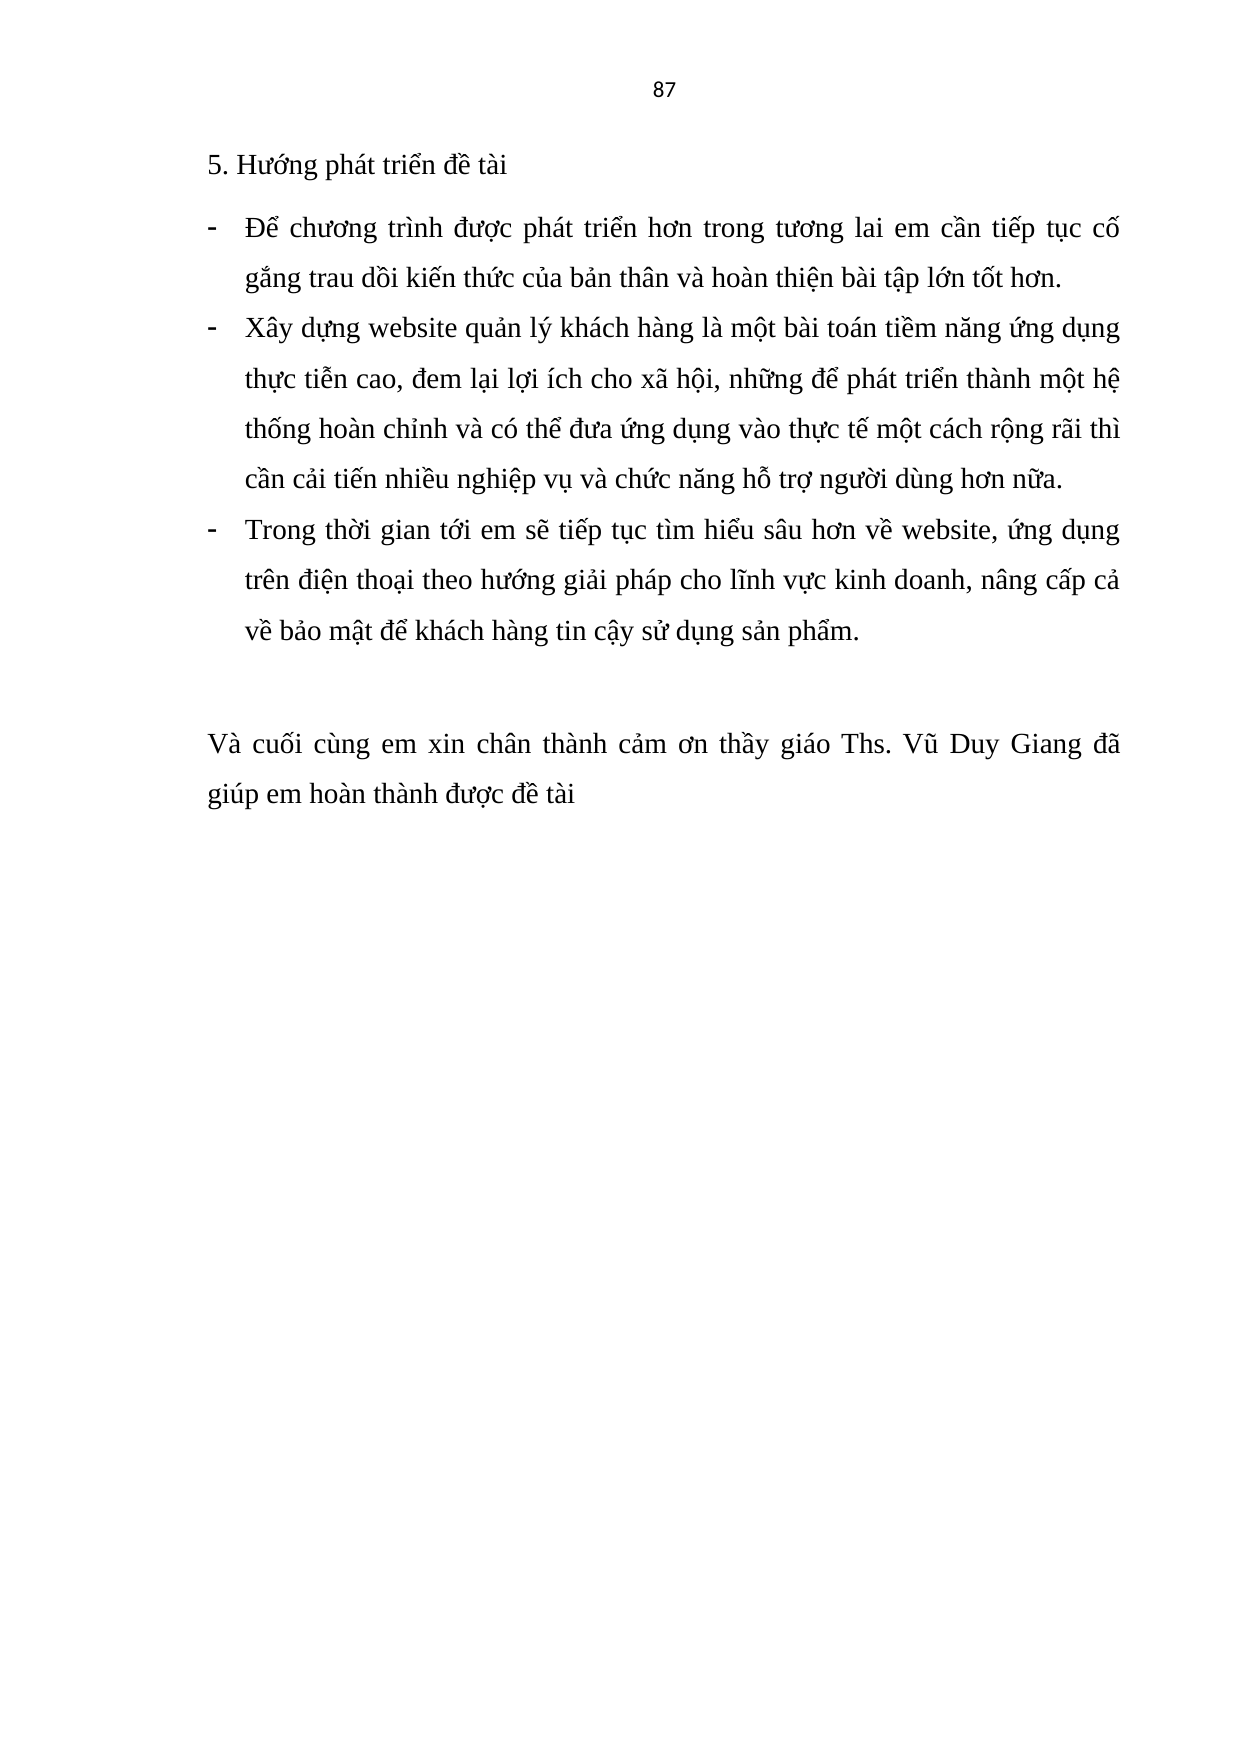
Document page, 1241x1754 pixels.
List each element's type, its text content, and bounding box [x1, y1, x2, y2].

list Để chương trình được phát triển hơn trong tương lai em cần tiếp tục cố gắng trau dồi kiến thức của bản thân và hoàn thiện bài tập lớn tốt hơn. [207, 210, 1122, 294]
text Và cuối cùng em xin chân thành cảm ơn thầy giáo Ths. Vũ Duy Giang đã giúp em hoàn thành được đề tài [207, 726, 1122, 809]
list Xây dựng website quản lý khách hàng là một bài toán tiềm năng ứng dụng thực tiễn cao, đem lại lợi ích cho xã hội, những để phát triển thành một hệ thống hoàn chỉnh và có thể đưa ứng dụng vào thực tế một cách rộng rãi thì cần cải tiến nhiều nghiệp vụ và chức năng hỗ trợ người dùng hơn nữa. [207, 311, 1122, 495]
list Trong thời gian tới em sẽ tiếp tục tìm hiểu sâu hơn về website, ứng dụng trên điện thoại theo hướng giải pháp cho lĩnh vực kinh doanh, nâng cấp cả về bảo mật để khách hàng tin cậy sử dụng sản phẩm. [207, 512, 1122, 646]
text 5. Hướng phát triển đề tài [207, 147, 1122, 181]
